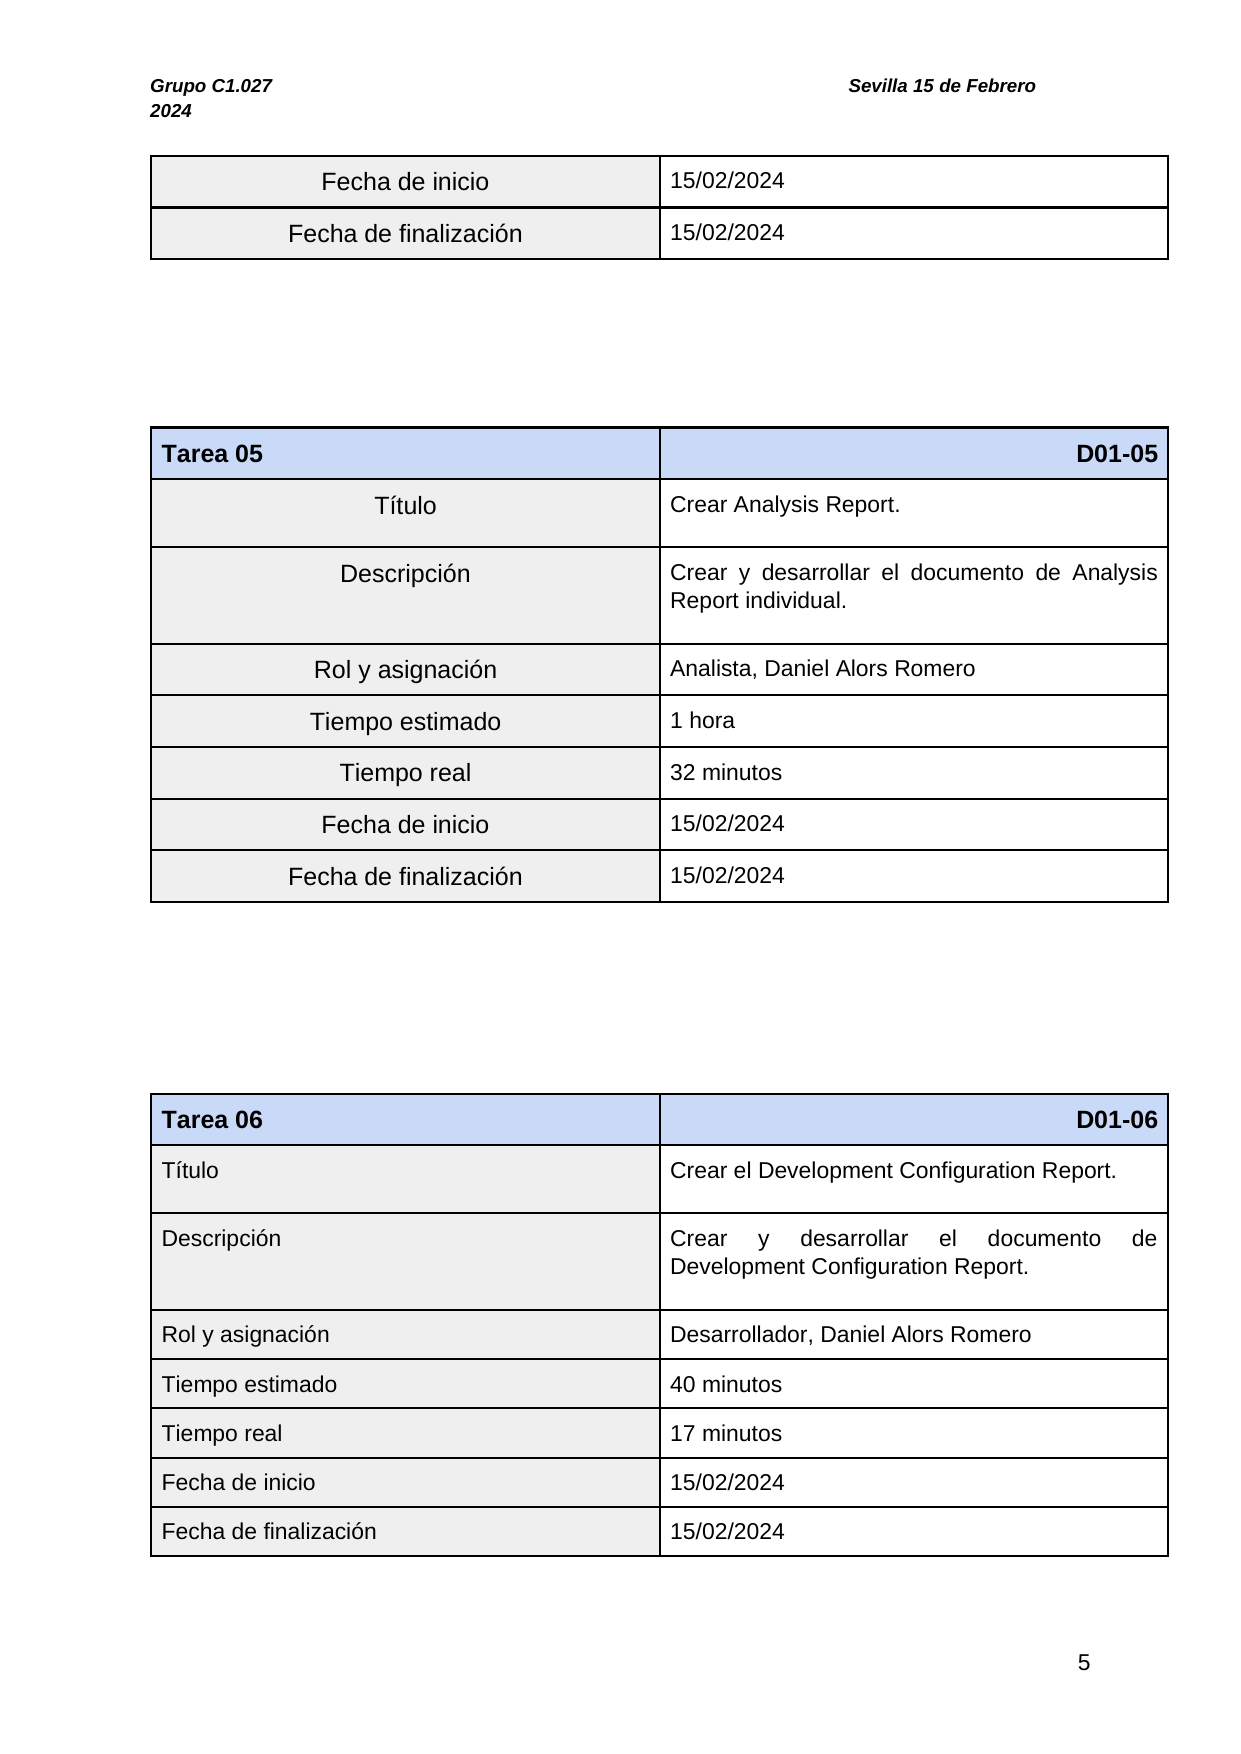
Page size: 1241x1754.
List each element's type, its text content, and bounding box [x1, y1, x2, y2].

table_cell 32 minutos [661, 748, 1167, 798]
table_cell Fecha de finalización [152, 209, 659, 258]
table_header D01-05 [661, 429, 1167, 478]
table_cell Crear Analysis Report. [661, 480, 1167, 546]
table_header D01-06 [661, 1095, 1167, 1144]
table_cell 15/02/2024 [661, 851, 1167, 901]
table_cell Tiempo real [152, 1409, 659, 1457]
table_cell 15/02/2024 [661, 1508, 1167, 1555]
table_cell Desarrollador, Daniel Alors Romero [661, 1311, 1167, 1358]
table_cell 15/02/2024 [661, 800, 1167, 849]
table_cell Descripción [152, 1214, 659, 1309]
table_header Tarea 06 [152, 1095, 659, 1144]
table_cell Crear y desarrollar el documento de Development Configuration Report. [661, 1214, 1167, 1309]
table_cell 17 minutos [661, 1409, 1167, 1457]
table_cell Título [152, 480, 659, 546]
table_cell 1 hora [661, 696, 1167, 746]
table_cell Fecha de inicio [152, 800, 659, 849]
table_cell Fecha de finalización [152, 851, 659, 901]
table_cell Rol y asignación [152, 645, 659, 694]
table_cell 15/02/2024 [661, 157, 1167, 206]
table_cell 40 minutos [661, 1360, 1167, 1407]
table_cell Tiempo estimado [152, 696, 659, 746]
table_cell Fecha de inicio [152, 157, 659, 206]
table_cell 15/02/2024 [661, 209, 1167, 258]
table_cell Tiempo real [152, 748, 659, 798]
table_cell Título [152, 1146, 659, 1212]
table_cell Crear el Development Configuration Report. [661, 1146, 1167, 1212]
table_cell Descripción [152, 548, 659, 643]
table_header Tarea 05 [152, 429, 659, 478]
table_cell Analista, Daniel Alors Romero [661, 645, 1167, 694]
table_cell Fecha de finalización [152, 1508, 659, 1555]
table_cell Tiempo estimado [152, 1360, 659, 1407]
table_cell 15/02/2024 [661, 1459, 1167, 1506]
table_cell Fecha de inicio [152, 1459, 659, 1506]
table_cell Crear y desarrollar el documento de Analysis Report individual. [661, 548, 1167, 643]
table_cell Rol y asignación [152, 1311, 659, 1358]
